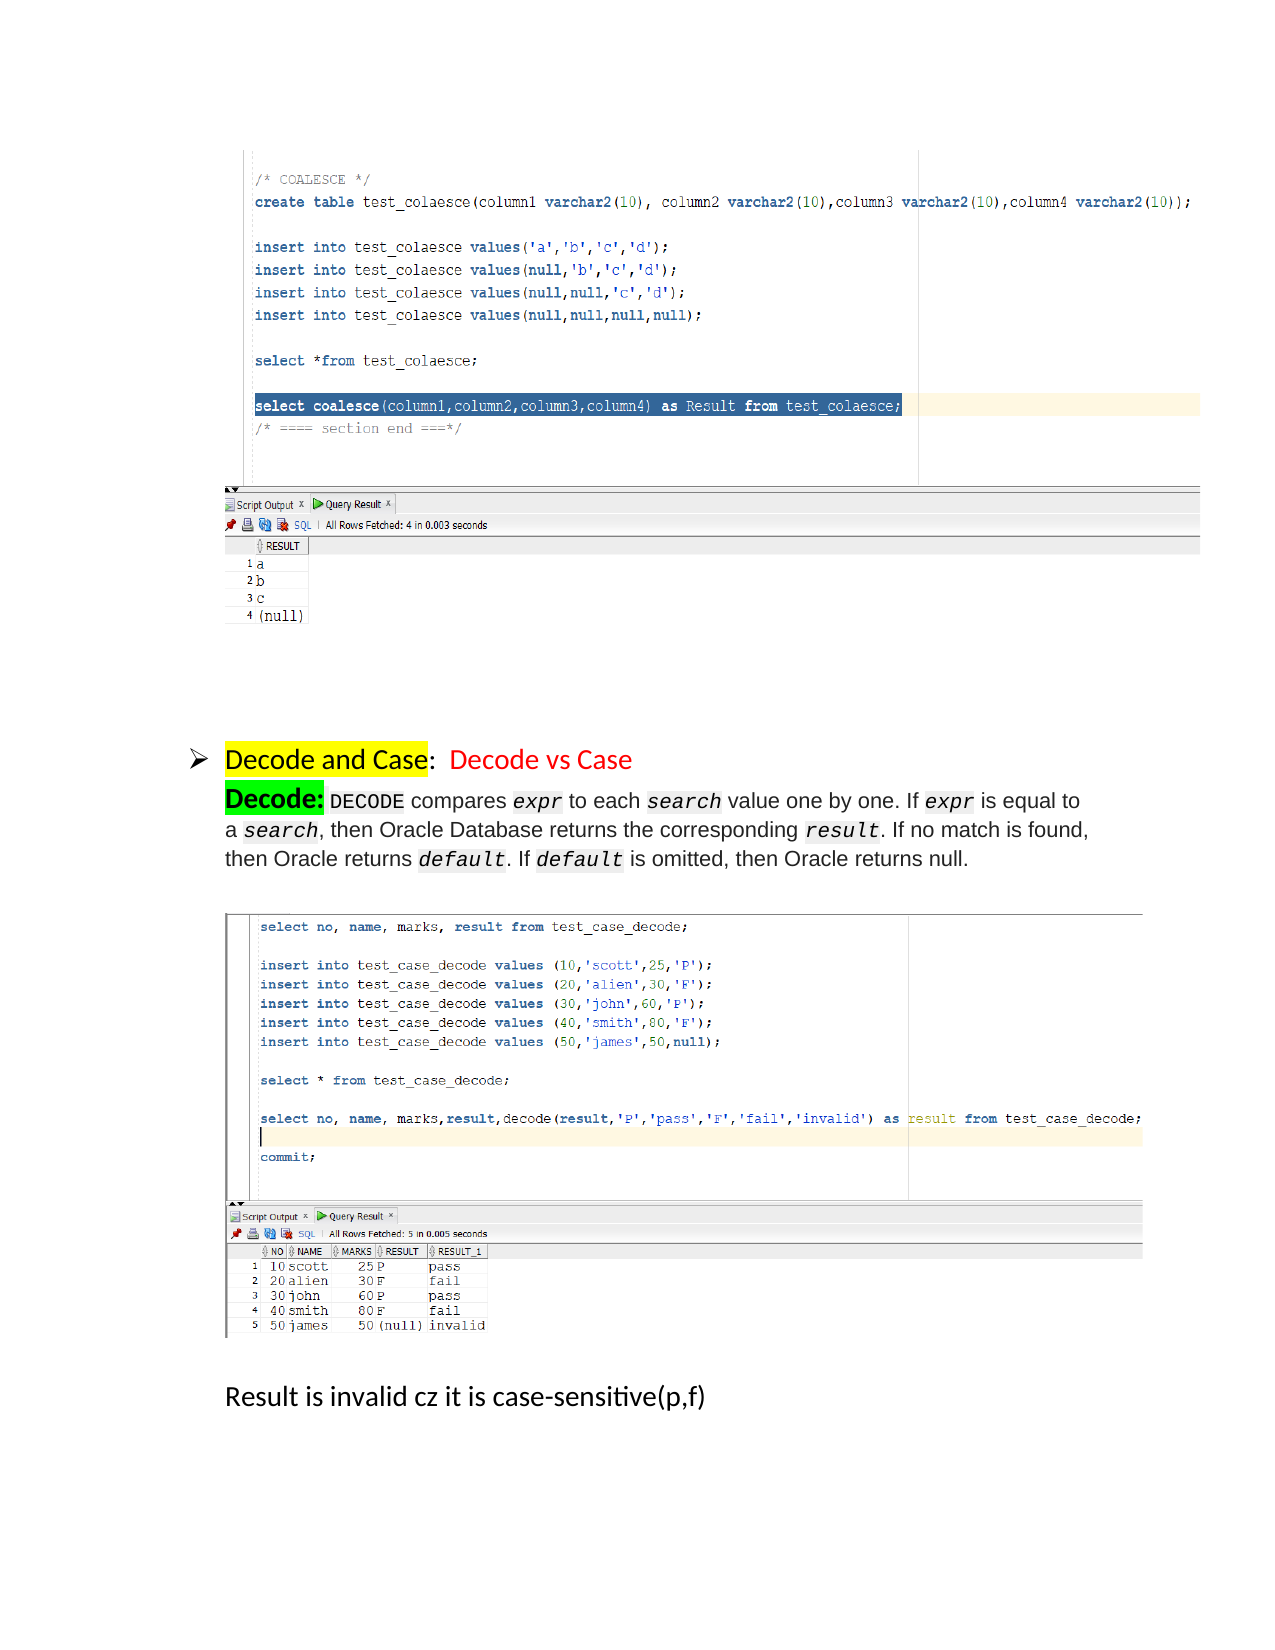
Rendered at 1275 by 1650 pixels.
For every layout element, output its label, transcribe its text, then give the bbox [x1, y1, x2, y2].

list Decode and Case: Decode vs Case [428, 741, 1125, 777]
picture [225, 913, 1143, 1338]
picture [225, 150, 1200, 629]
list Decode: DECODE compares expr to each search value one by one. If expr is equal to a search, then Oracle Database returns the corresponding result. If no match is found, then Oracle returns default. If default is omitted, then Oracle returns null. [225, 780, 1125, 873]
list Result is invalid cz it is case-sensitive(p,f) [225, 1378, 1125, 1413]
